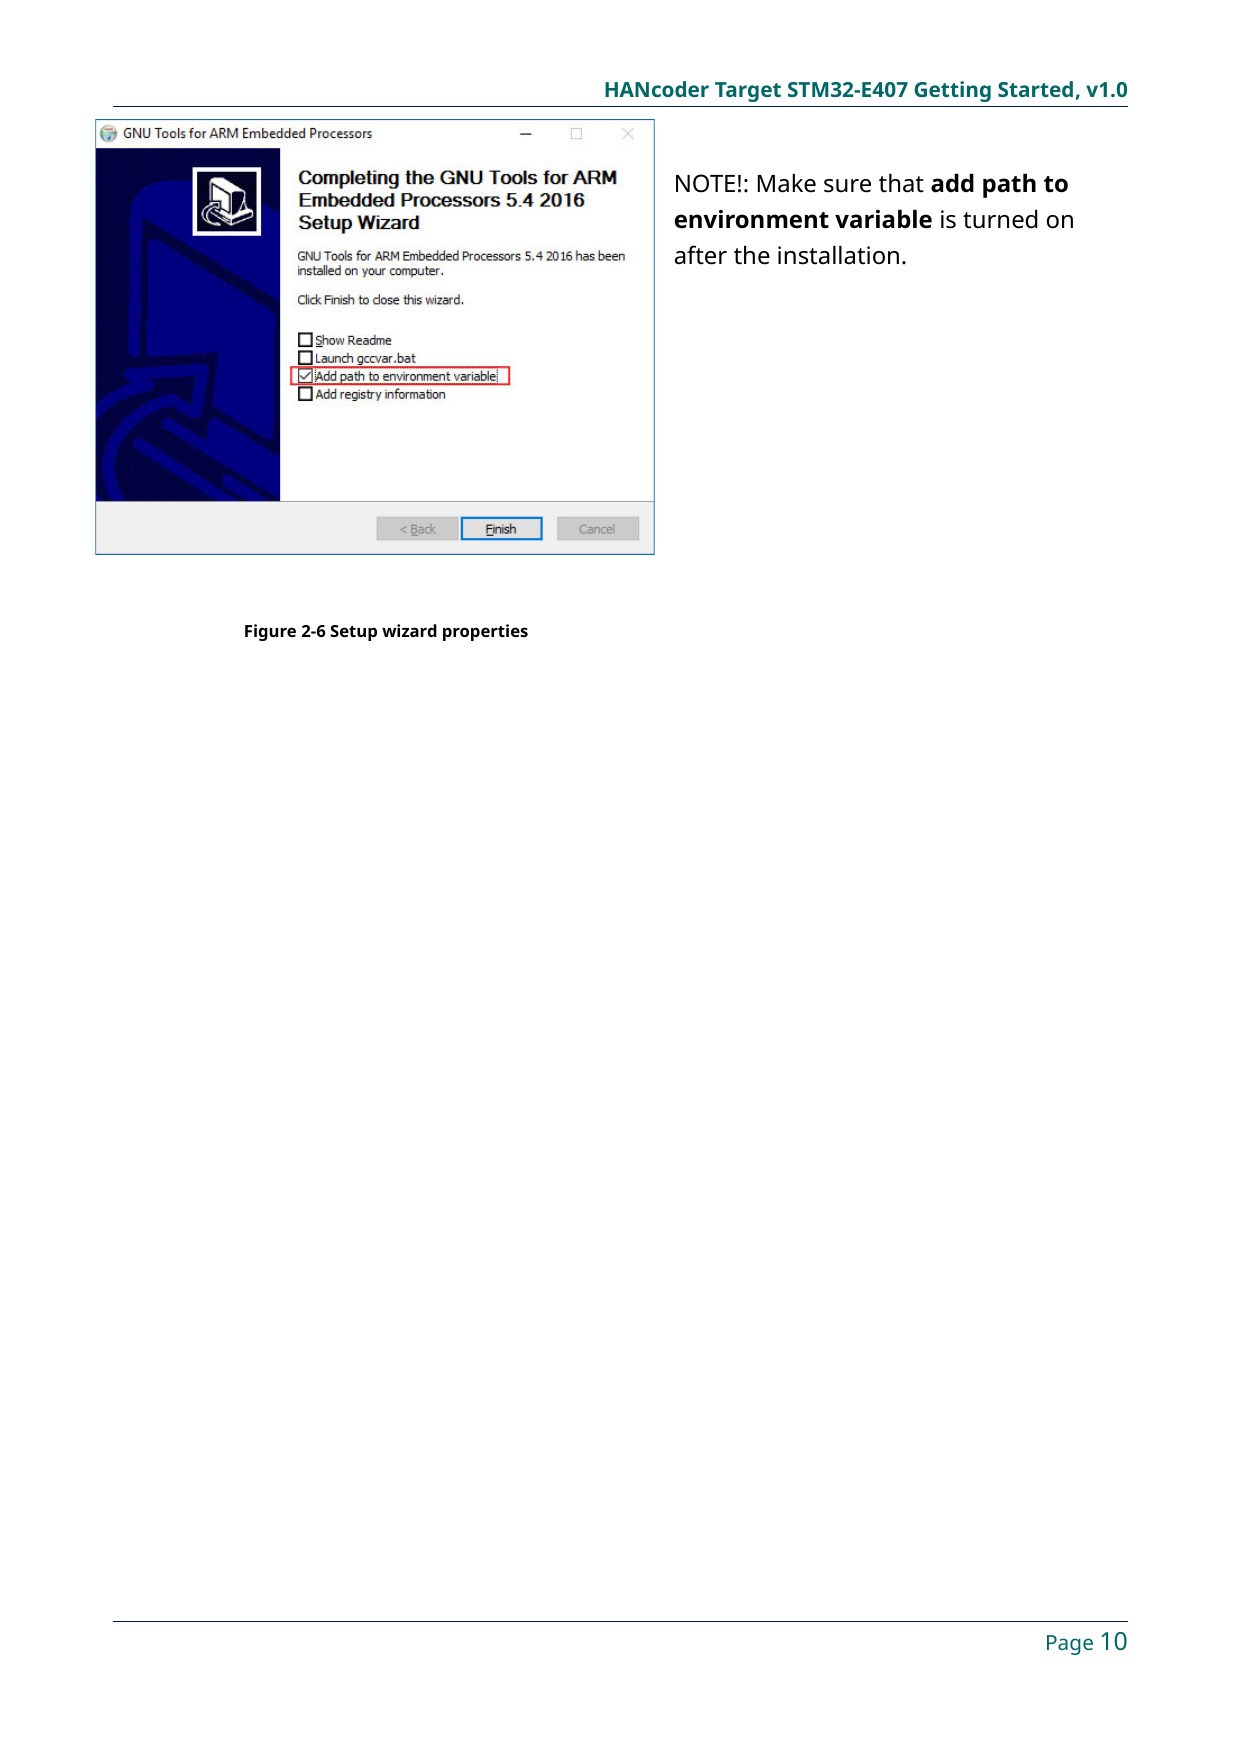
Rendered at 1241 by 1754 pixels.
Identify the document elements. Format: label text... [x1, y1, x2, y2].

text NOTE!: Make sure that add path to environment variable is turned on after the installation. [655, 167, 1128, 271]
picture [95, 119, 655, 555]
